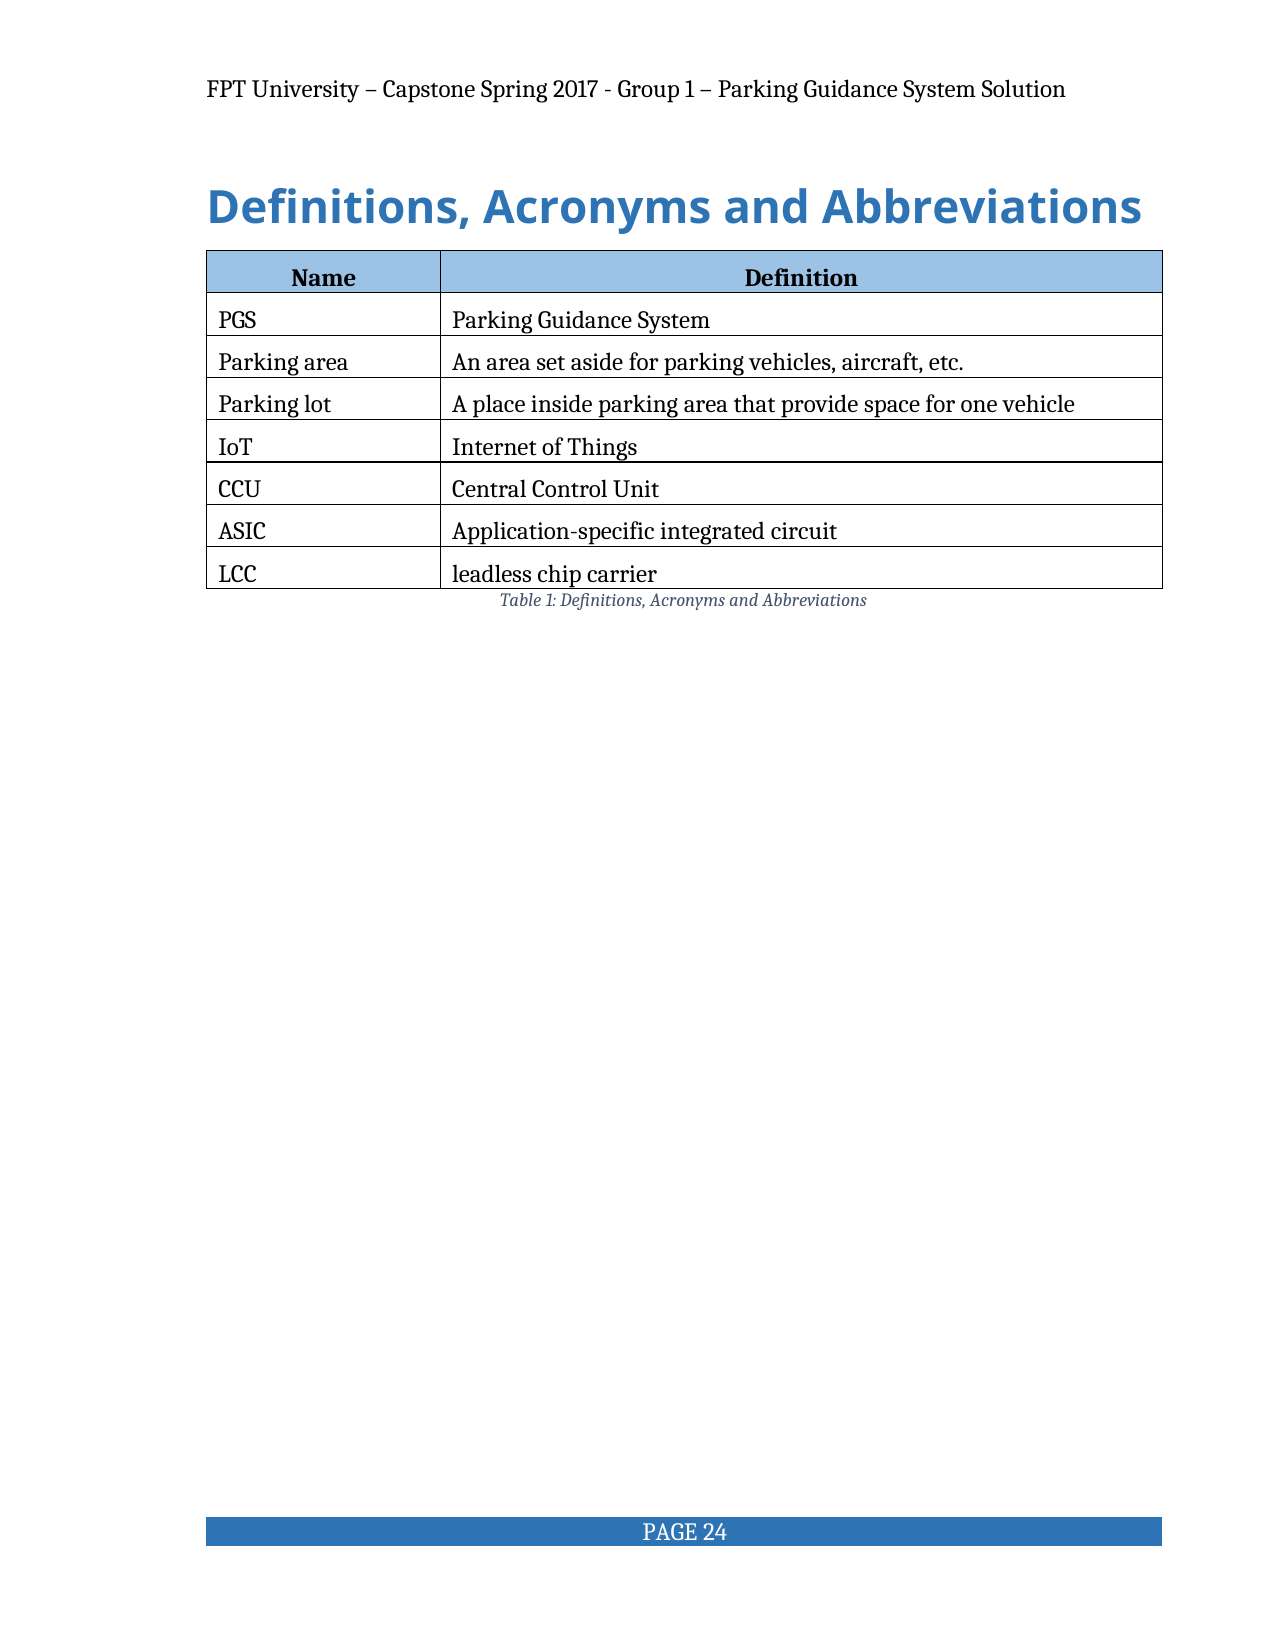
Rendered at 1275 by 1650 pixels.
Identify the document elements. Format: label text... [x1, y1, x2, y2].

table_cell Application-specific integrated circuit [441, 505, 1162, 546]
table_cell PGS [207, 293, 440, 334]
text Table 1: Definitions, Acronyms and Abbreviations [206, 589, 1162, 611]
table_cell Internet of Things [441, 420, 1162, 461]
table_cell Central Control Unit [441, 463, 1162, 504]
table_cell leadless chip carrier [441, 547, 1162, 588]
table_cell LCC [207, 547, 440, 588]
table_cell CCU [207, 463, 440, 504]
subtitle Definitions, Acronyms and Abbreviations [206, 175, 1162, 237]
table_cell IoT [207, 420, 440, 461]
table_cell Parking lot [207, 378, 440, 419]
table_cell Parking Guidance System [441, 293, 1162, 334]
table_cell Parking area [207, 336, 440, 377]
table_cell ASIC [207, 505, 440, 546]
table_header Definition [441, 251, 1162, 292]
table_cell A place inside parking area that provide space for one vehicle [441, 378, 1162, 419]
table_cell An area set aside for parking vehicles, aircraft, etc. [441, 336, 1162, 377]
table_header Name [207, 251, 440, 292]
